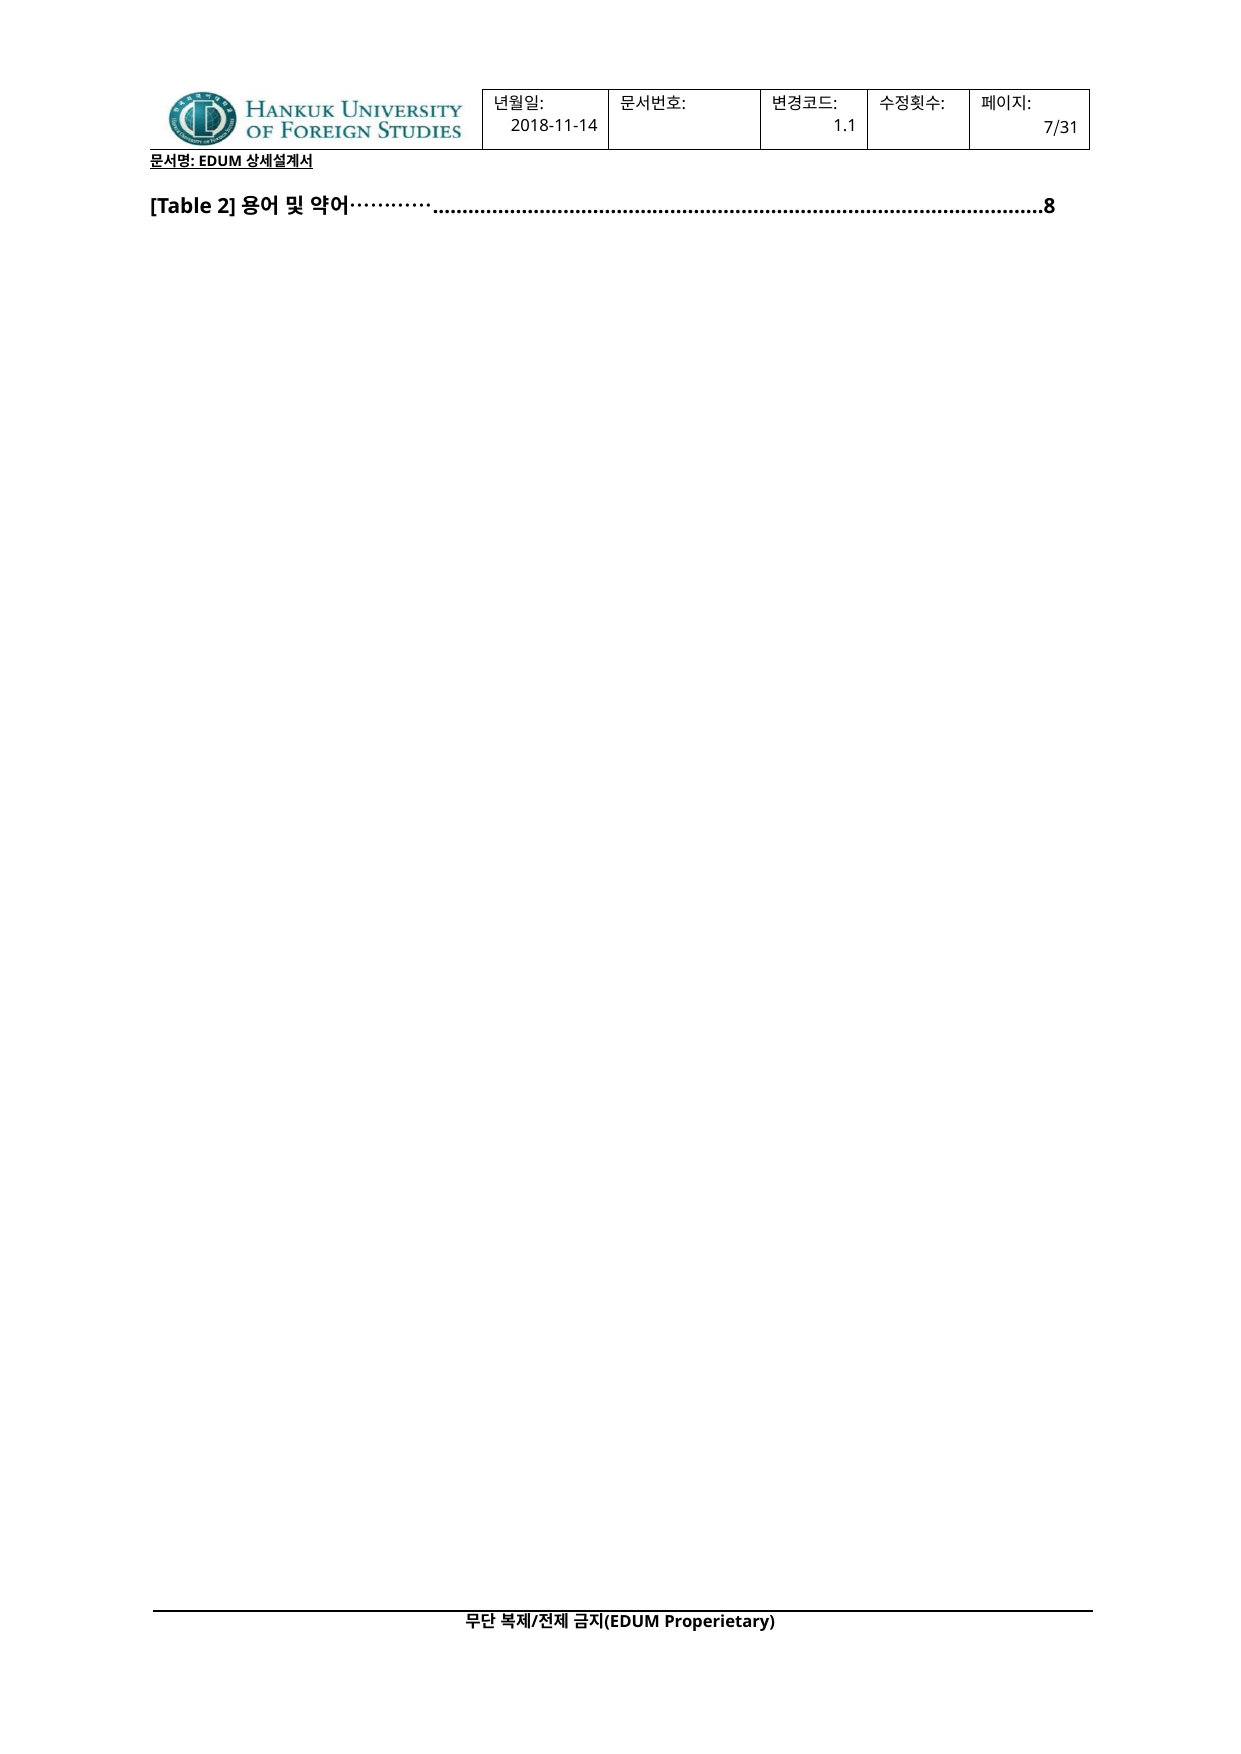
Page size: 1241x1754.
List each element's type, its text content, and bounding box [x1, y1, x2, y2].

picture [161, 89, 470, 149]
text [Table 2] 용어 및 약어………….…………………………………………………………………………………………8 [150, 189, 1090, 219]
